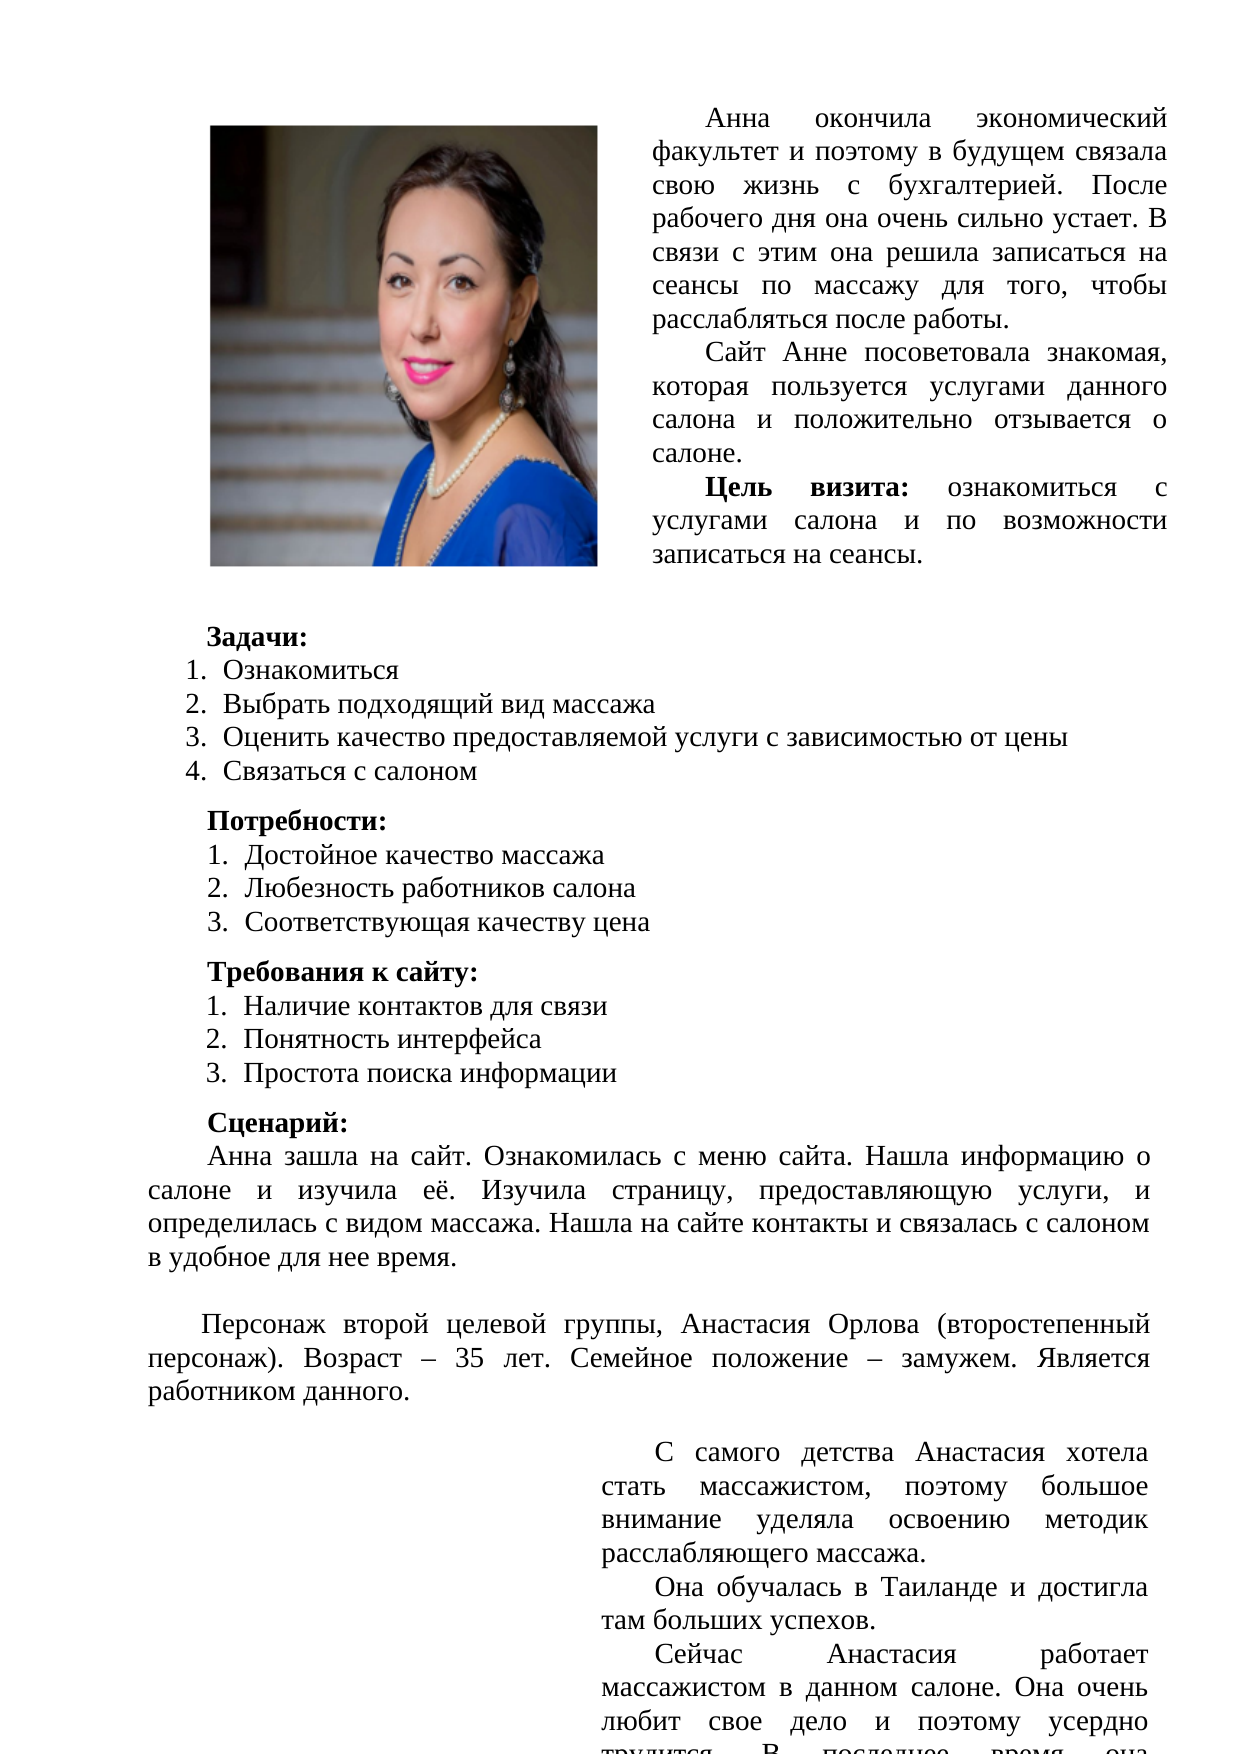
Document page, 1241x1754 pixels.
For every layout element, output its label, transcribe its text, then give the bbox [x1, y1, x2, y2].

picture [206, 122, 605, 586]
list Оценить качество предоставляемой услуги с зависимостью от цены [185, 719, 1152, 753]
list Понятность интерфейса [206, 1021, 1152, 1055]
list Соответствующая качеству цена [207, 904, 1152, 937]
text Потребности: [148, 803, 1152, 837]
list Любезность работников салона [207, 870, 1152, 904]
text Задачи: [148, 619, 1152, 652]
list Простота поиска информации [206, 1055, 1152, 1088]
text Персонаж второй целевой группы, Анастасия Орлова (второстепенный персонаж). Возраст – 35 лет. Семейное положение – замужем. Является работником данного. [148, 1306, 1152, 1407]
list Наличие контактов для связи [206, 988, 1152, 1021]
text Сценарий: [148, 1105, 1152, 1138]
text Анна зашла на сайт. Ознакомилась с меню сайта. Нашла информацию о салоне и изучила её. Изучила страницу, предоставляющую услуги, и определилась с видом массажа. Нашла на сайте контакты и связалась с салоном в удобное для нее время. [148, 1138, 1152, 1273]
list Ознакомиться [185, 652, 1152, 686]
list Выбрать подходящий вид массажа [185, 686, 1152, 719]
list Достойное качество массажа [207, 837, 1152, 870]
list Связаться с салоном [185, 753, 1152, 787]
text Требования к сайту: [148, 954, 1152, 988]
